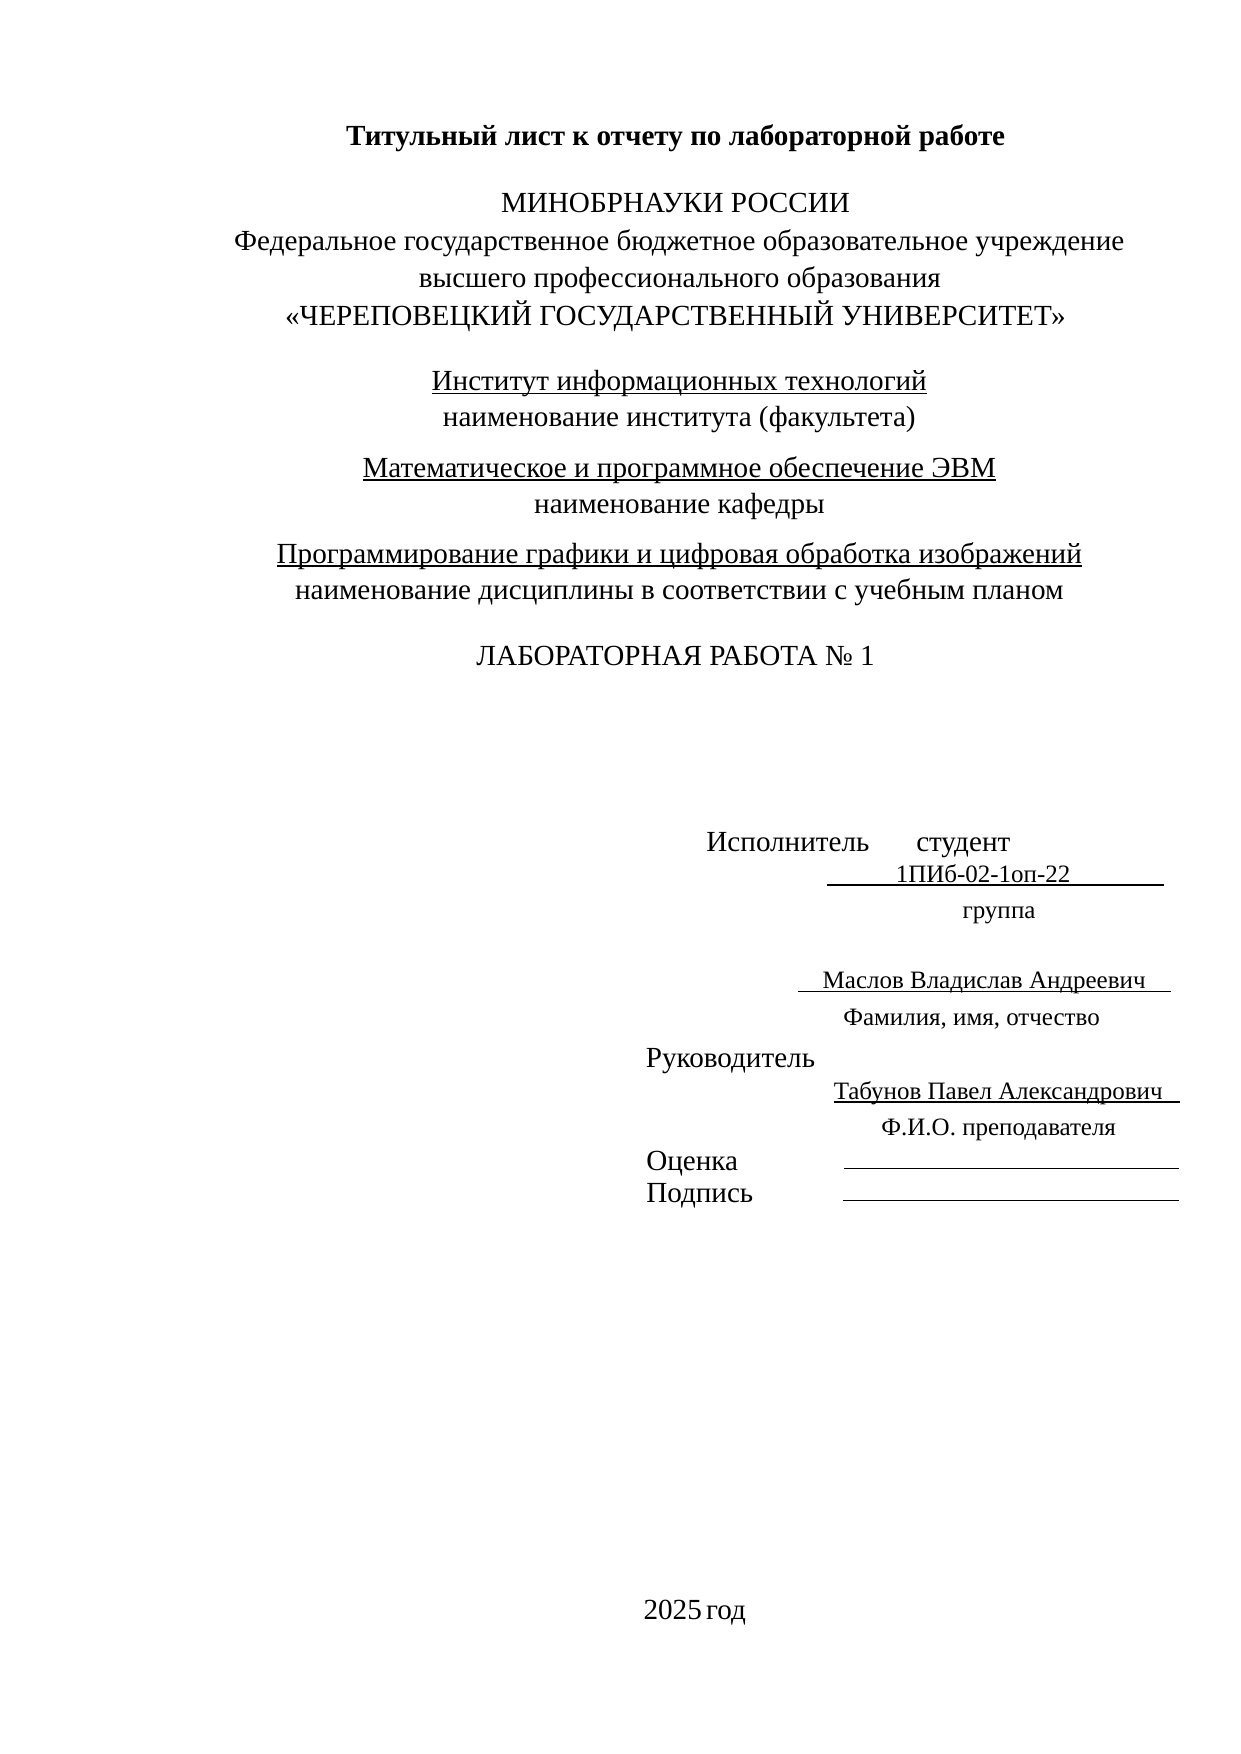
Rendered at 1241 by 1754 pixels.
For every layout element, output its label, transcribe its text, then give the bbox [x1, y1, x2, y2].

text наименование дисциплины в соответствии с учебным планом [177, 572, 1181, 606]
text Исполнитель студент [638, 824, 1124, 857]
list год [215, 1592, 1174, 1626]
text Институт информационных технологий [177, 363, 1181, 397]
text Программирование графики и цифровая обработка изображений [177, 536, 1181, 570]
text 1ПИб-02-1оп-22 ы [827, 859, 1185, 888]
text группа [177, 896, 1181, 924]
text Маслов Владислав Андреевич 1 [797, 966, 1185, 994]
text ЛАБОРАТОРНАЯ РАБОТА № 1 [198, 638, 1153, 672]
text Фамилия, имя, отчество [177, 1002, 1181, 1031]
text Федеральное государственное бюджетное образовательное учреждение высшего профессионального образования [198, 223, 1161, 293]
text Математическое и программное обеспечение ЭВМ [177, 450, 1181, 483]
text наименование института (факультета) [177, 399, 1181, 433]
text Табунов Павел Александрович [833, 1076, 1185, 1105]
text наименование кафедры [177, 486, 1181, 519]
text МИНОБРНАУКИ РОССИИ [198, 186, 1153, 219]
text Ф.И.О. преподавателя [177, 1112, 1181, 1141]
text Титульный лист к отчету по лабораторной работе [205, 118, 1146, 152]
text «ЧЕРЕПОВЕЦКИЙ ГОСУДАРСТВЕННЫЙ УНИВЕРСИТЕТ» [198, 298, 1153, 331]
text Руководитель [177, 1041, 1181, 1074]
